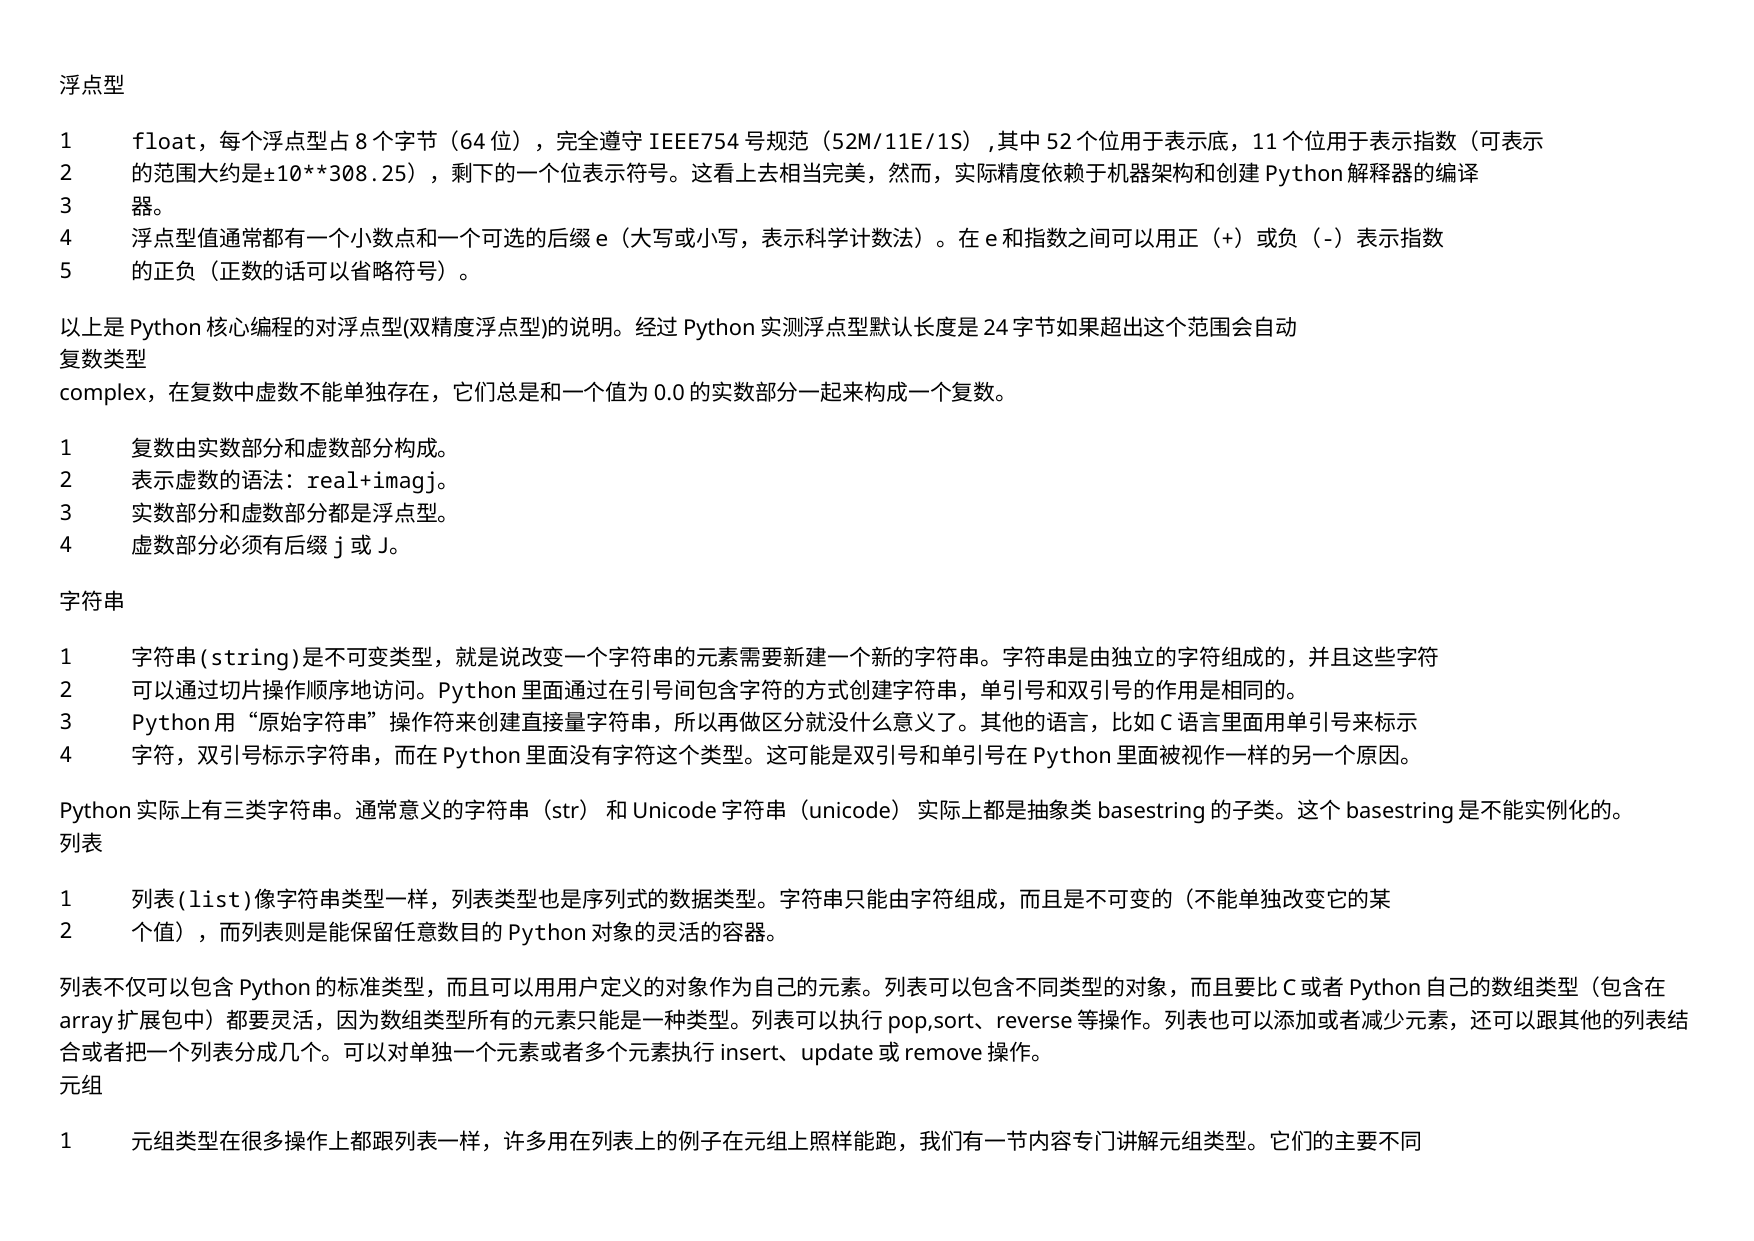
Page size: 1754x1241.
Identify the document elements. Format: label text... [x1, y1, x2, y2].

text 复数类型 [59, 342, 1695, 374]
text 字符串 [59, 584, 1695, 616]
text 元组 [59, 1068, 1695, 1100]
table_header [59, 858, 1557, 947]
text Python实际上有三类字符串。通常意义的字符串（str） 和Unicode字符串（unicode） 实际上都是抽象类basestring的子类。这个basestring是不能实例化的。 [59, 793, 1695, 826]
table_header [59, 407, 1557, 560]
text 列表 [59, 826, 1695, 858]
text complex，在复数中虚数不能单独存在，它们总是和一个值为0.0的实数部分一起来构成一个复数。 [59, 374, 1695, 407]
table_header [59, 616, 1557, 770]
text 浮点型 [59, 68, 1695, 100]
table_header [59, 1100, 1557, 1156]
text 以上是Python核心编程的对浮点型(双精度浮点型)的说明。经过Python实测浮点型默认长度是24字节如果超出这个范围会自动 [59, 309, 1695, 342]
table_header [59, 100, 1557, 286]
text 列表不仅可以包含Python的标准类型，而且可以用用户定义的对象作为自己的元素。列表可以包含不同类型的对象，而且要比C或者Python自己的数组类型（包含在array扩展包中）都要灵活，因为数组类型所有的元素只能是一种类型。列表可以执行pop,sort、reverse等操作。列表也可以添加或者减少元素，还可以跟其他的列表结合或者把一个列表分成几个。可以对单独一个元素或者多个元素执行insert、update或remove操作。 [59, 970, 1695, 1068]
